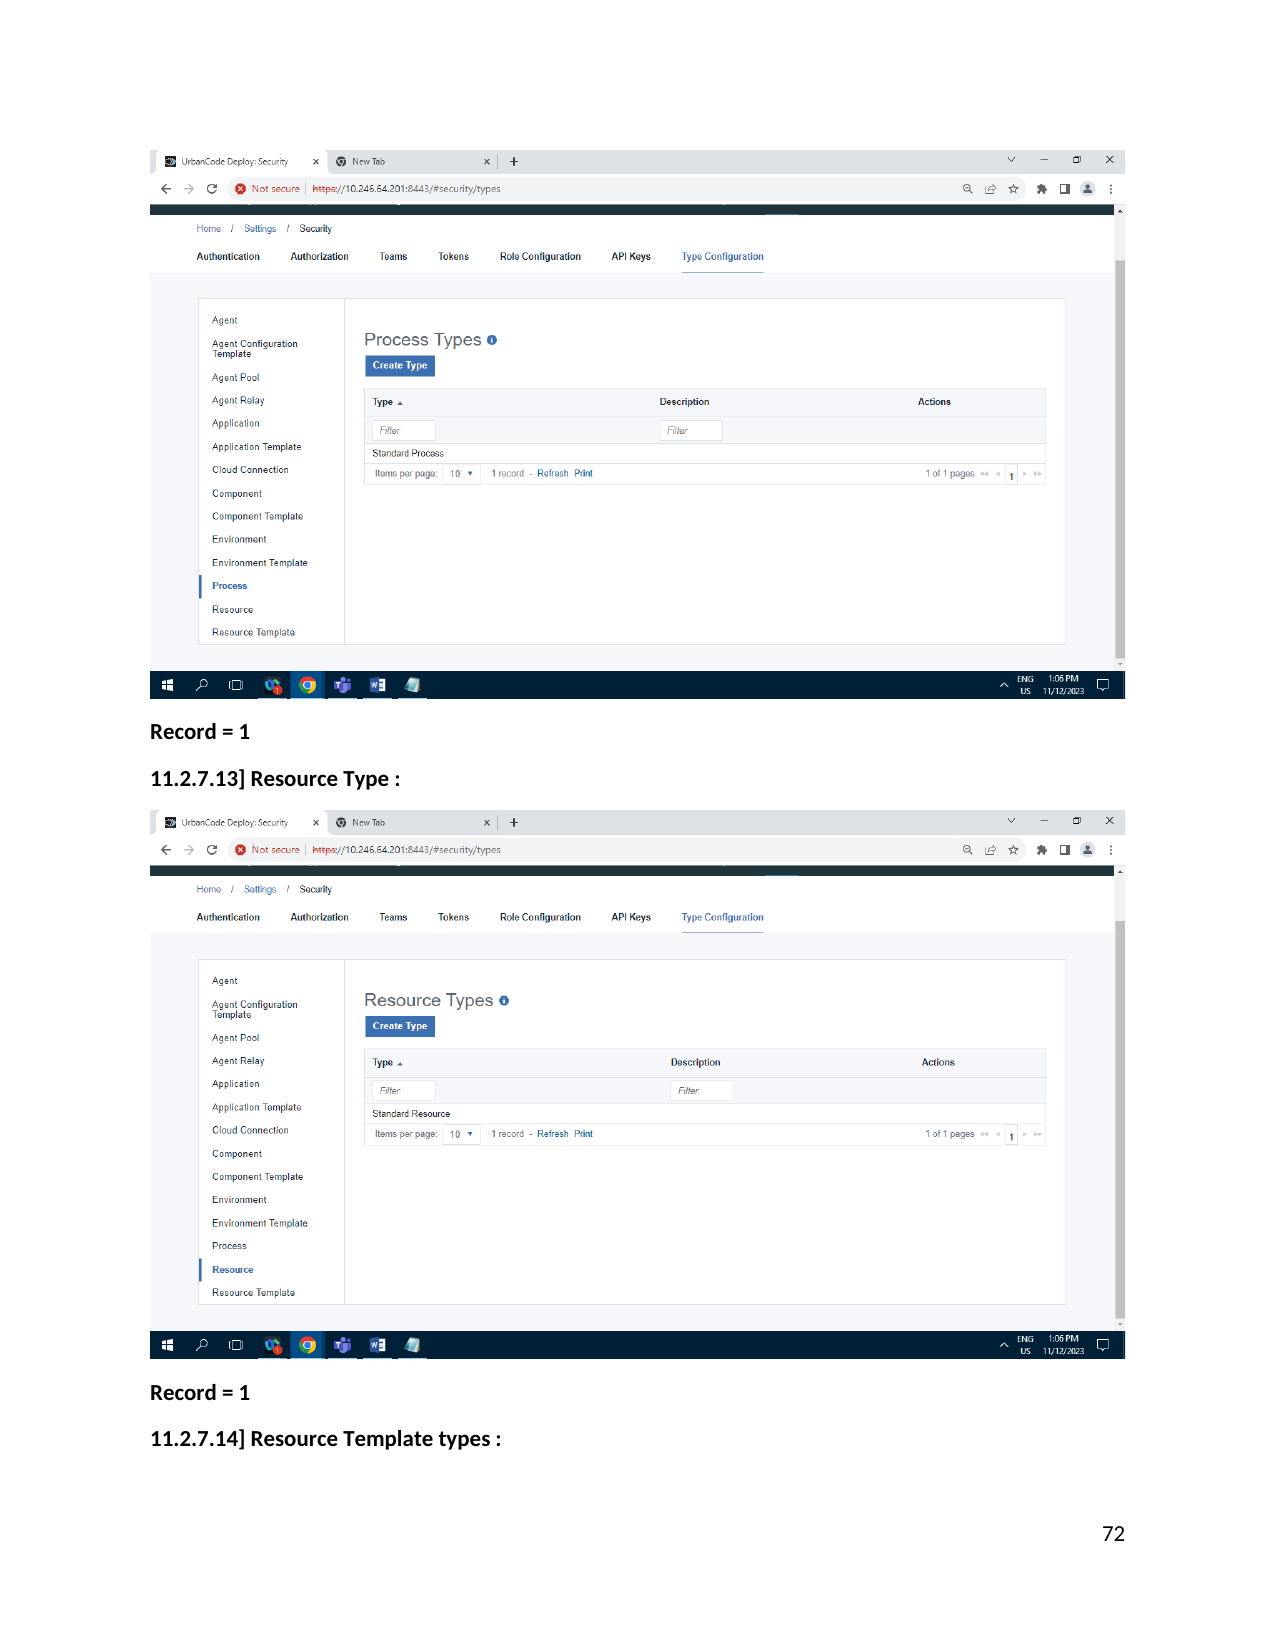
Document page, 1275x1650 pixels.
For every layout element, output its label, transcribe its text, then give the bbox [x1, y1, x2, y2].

picture [150, 150, 1125, 699]
text 11.2.7.14] Resource Template types : [150, 1424, 1125, 1453]
text Record = 1 [150, 1378, 1125, 1406]
text Record = 1 [150, 717, 1125, 745]
text 11.2.7.13] Resource Type : [150, 764, 1125, 792]
picture [150, 810, 1125, 1359]
